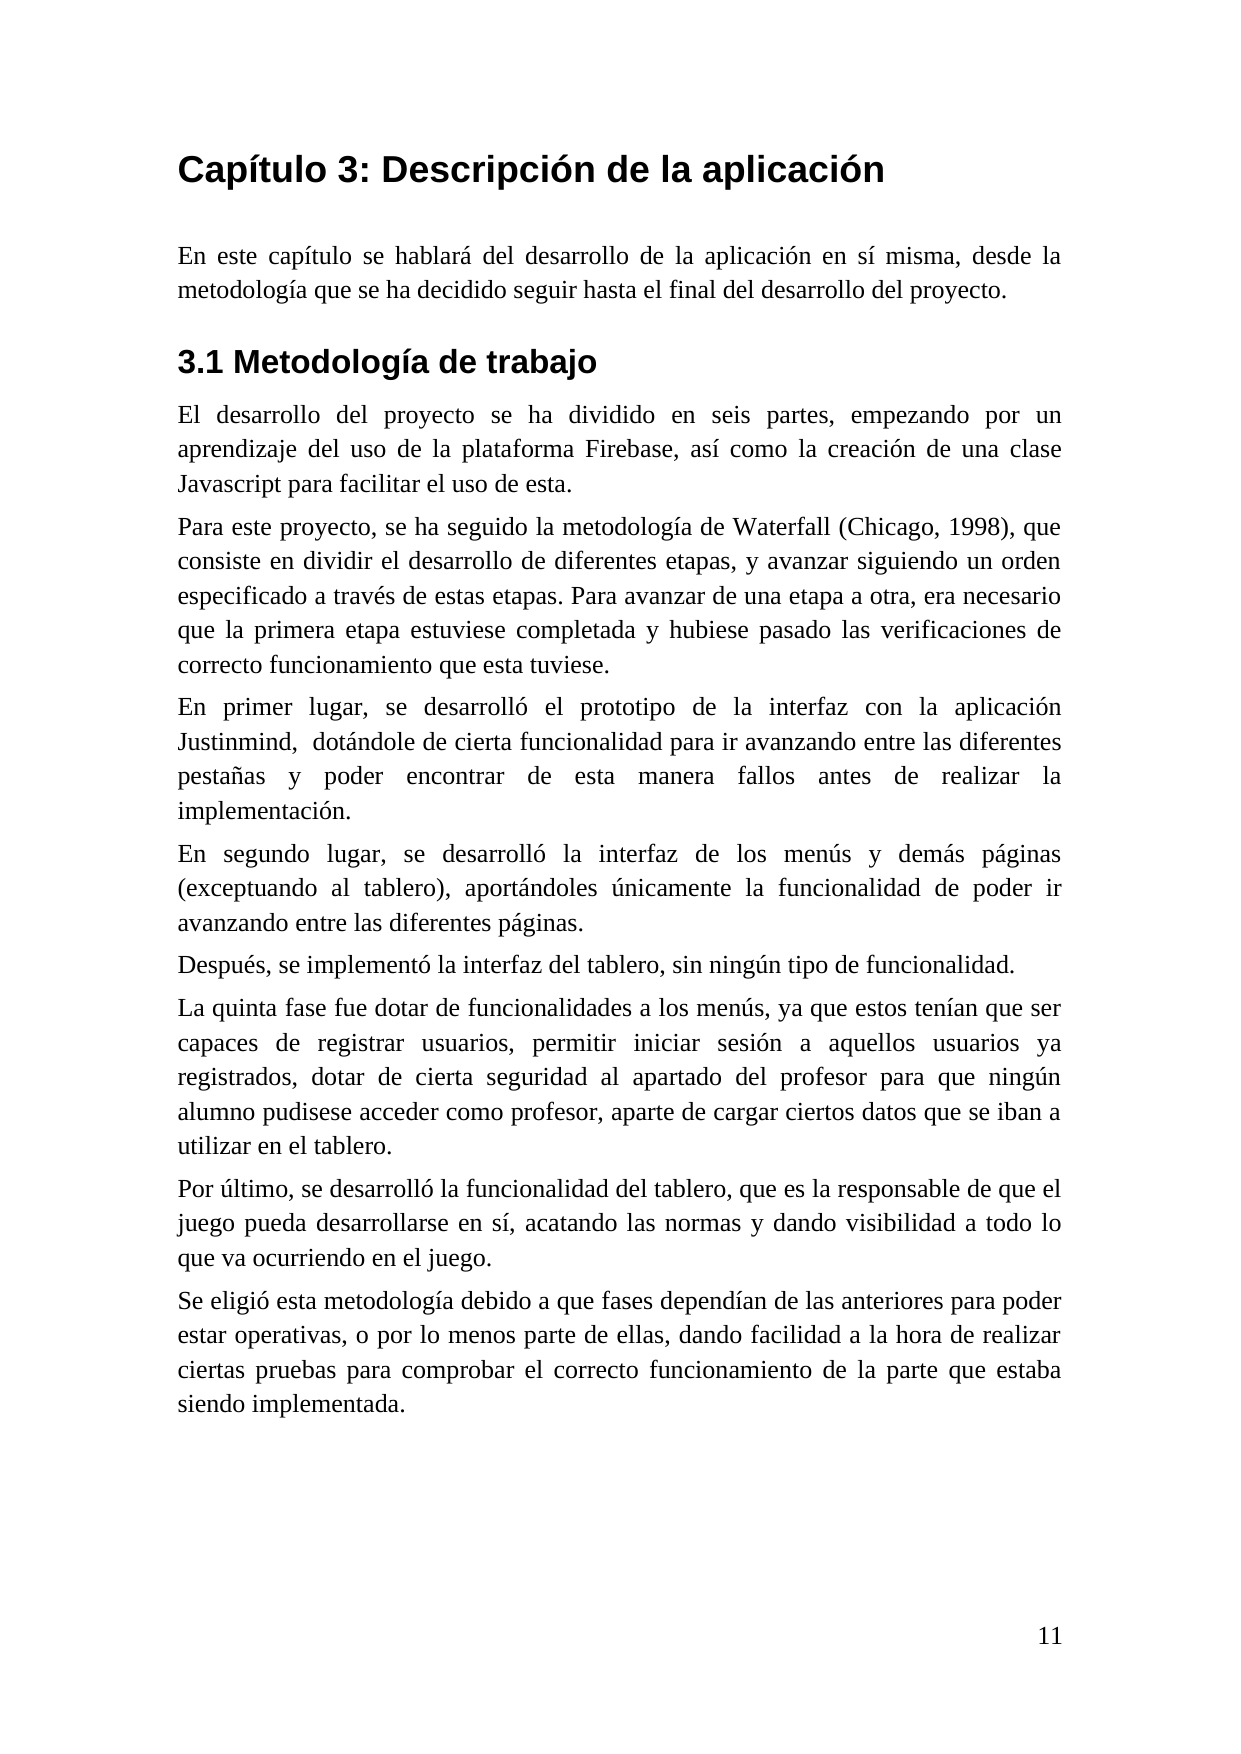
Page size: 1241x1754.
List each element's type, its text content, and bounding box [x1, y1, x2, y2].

text En primer lugar, se desarrolló el prototipo de la interfaz con la aplicación Justinmind, dotándole de cierta funcionalidad para ir avanzando entre las diferentes pestañas y poder encontrar de esta manera fallos antes de realizar la implementación. [177, 691, 1063, 825]
subtitle Capítulo 3: Descripción de la aplicación [177, 148, 1063, 191]
text La quinta fase fue dotar de funcionalidades a los menús, ya que estos tenían que ser capaces de registrar usuarios, permitir iniciar sesión a aquellos usuarios ya registrados, dotar de cierta seguridad al apartado del profesor para que ningún alumno pudisese acceder como profesor, aparte de cargar ciertos datos que se iban a utilizar en el tablero. [177, 992, 1063, 1160]
subtitle 3.1 Metodología de trabajo [177, 342, 1063, 381]
text Para este proyecto, se ha seguido la metodología de Waterfall (Chicago, 1998), que consiste en dividir el desarrollo de diferentes etapas, y avanzar siguiendo un orden especificado a través de estas etapas. Para avanzar de una etapa a otra, era necesario que la primera etapa estuviese completada y hubiese pasado las verificaciones de correcto funcionamiento que esta tuviese. [177, 511, 1063, 679]
text En este capítulo se hablará del desarrollo de la aplicación en sí misma, desde la metodología que se ha decidido seguir hasta el final del desarrollo del proyecto. [177, 240, 1063, 304]
text Por último, se desarrolló la funcionalidad del tablero, que es la responsable de que el juego pueda desarrollarse en sí, acatando las normas y dando visibilidad a todo lo que va ocurriendo en el juego. [177, 1173, 1063, 1272]
text Se eligió esta metodología debido a que fases dependían de las anteriores para poder estar operativas, o por lo menos parte de ellas, dando facilidad a la hora de realizar ciertas pruebas para comprobar el correcto funcionamiento de la parte que estaba siendo implementada. [177, 1285, 1063, 1418]
text En segundo lugar, se desarrolló la interfaz de los menús y demás páginas (exceptuando al tablero), aportándoles únicamente la funcionalidad de poder ir avanzando entre las diferentes páginas. [177, 838, 1063, 937]
text El desarrollo del proyecto se ha dividido en seis partes, empezando por un aprendizaje del uso de la plataforma Firebase, así como la creación de una clase Javascript para facilitar el uso de esta. [177, 399, 1063, 498]
text Después, se implementó la interfaz del tablero, sin ningún tipo de funcionalidad. [177, 949, 1063, 979]
